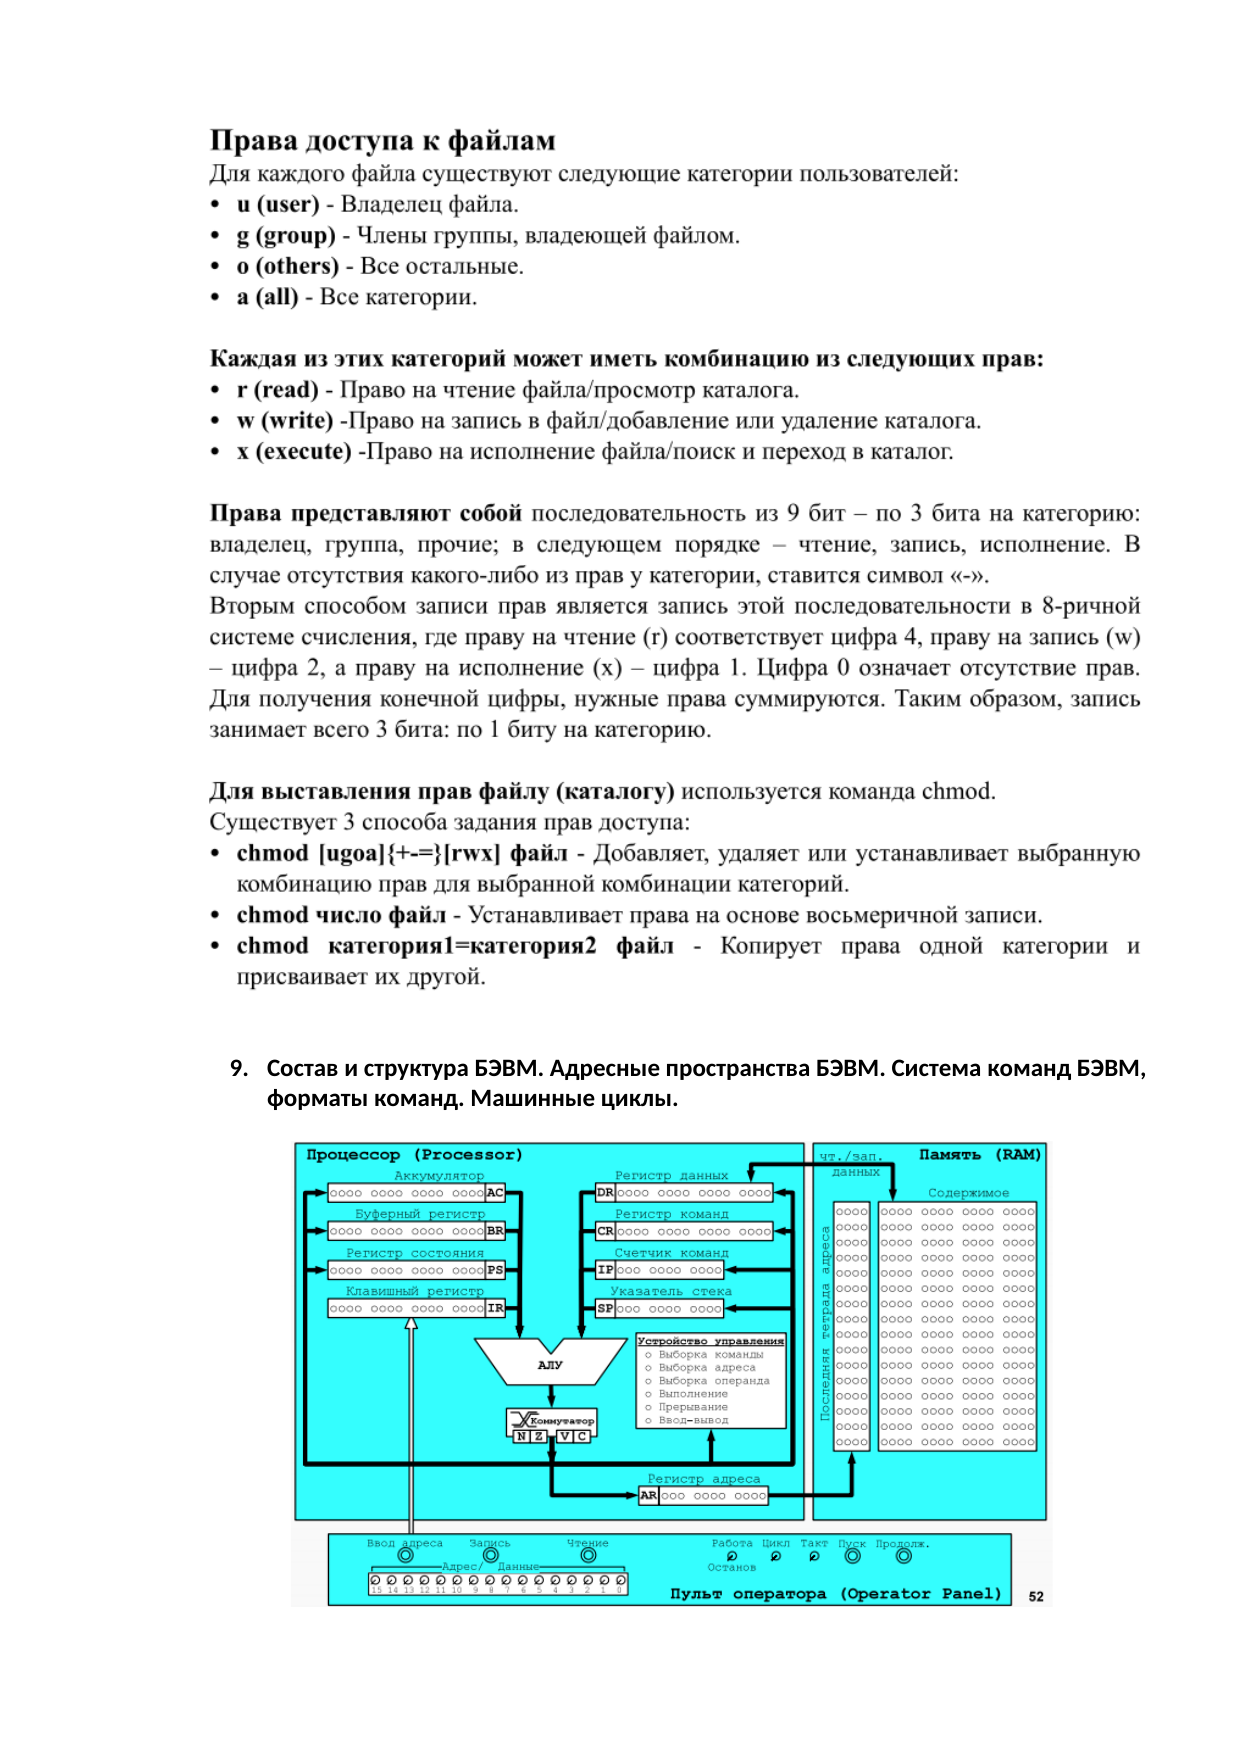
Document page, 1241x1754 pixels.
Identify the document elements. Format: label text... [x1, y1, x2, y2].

subtitle Состав и структура БЭВМ. Адресные пространства БЭВМ. Система команд БЭВМ, форматы команд. Машинные циклы. [229, 1052, 1152, 1113]
picture [191, 118, 1167, 999]
picture [290, 1141, 1053, 1607]
